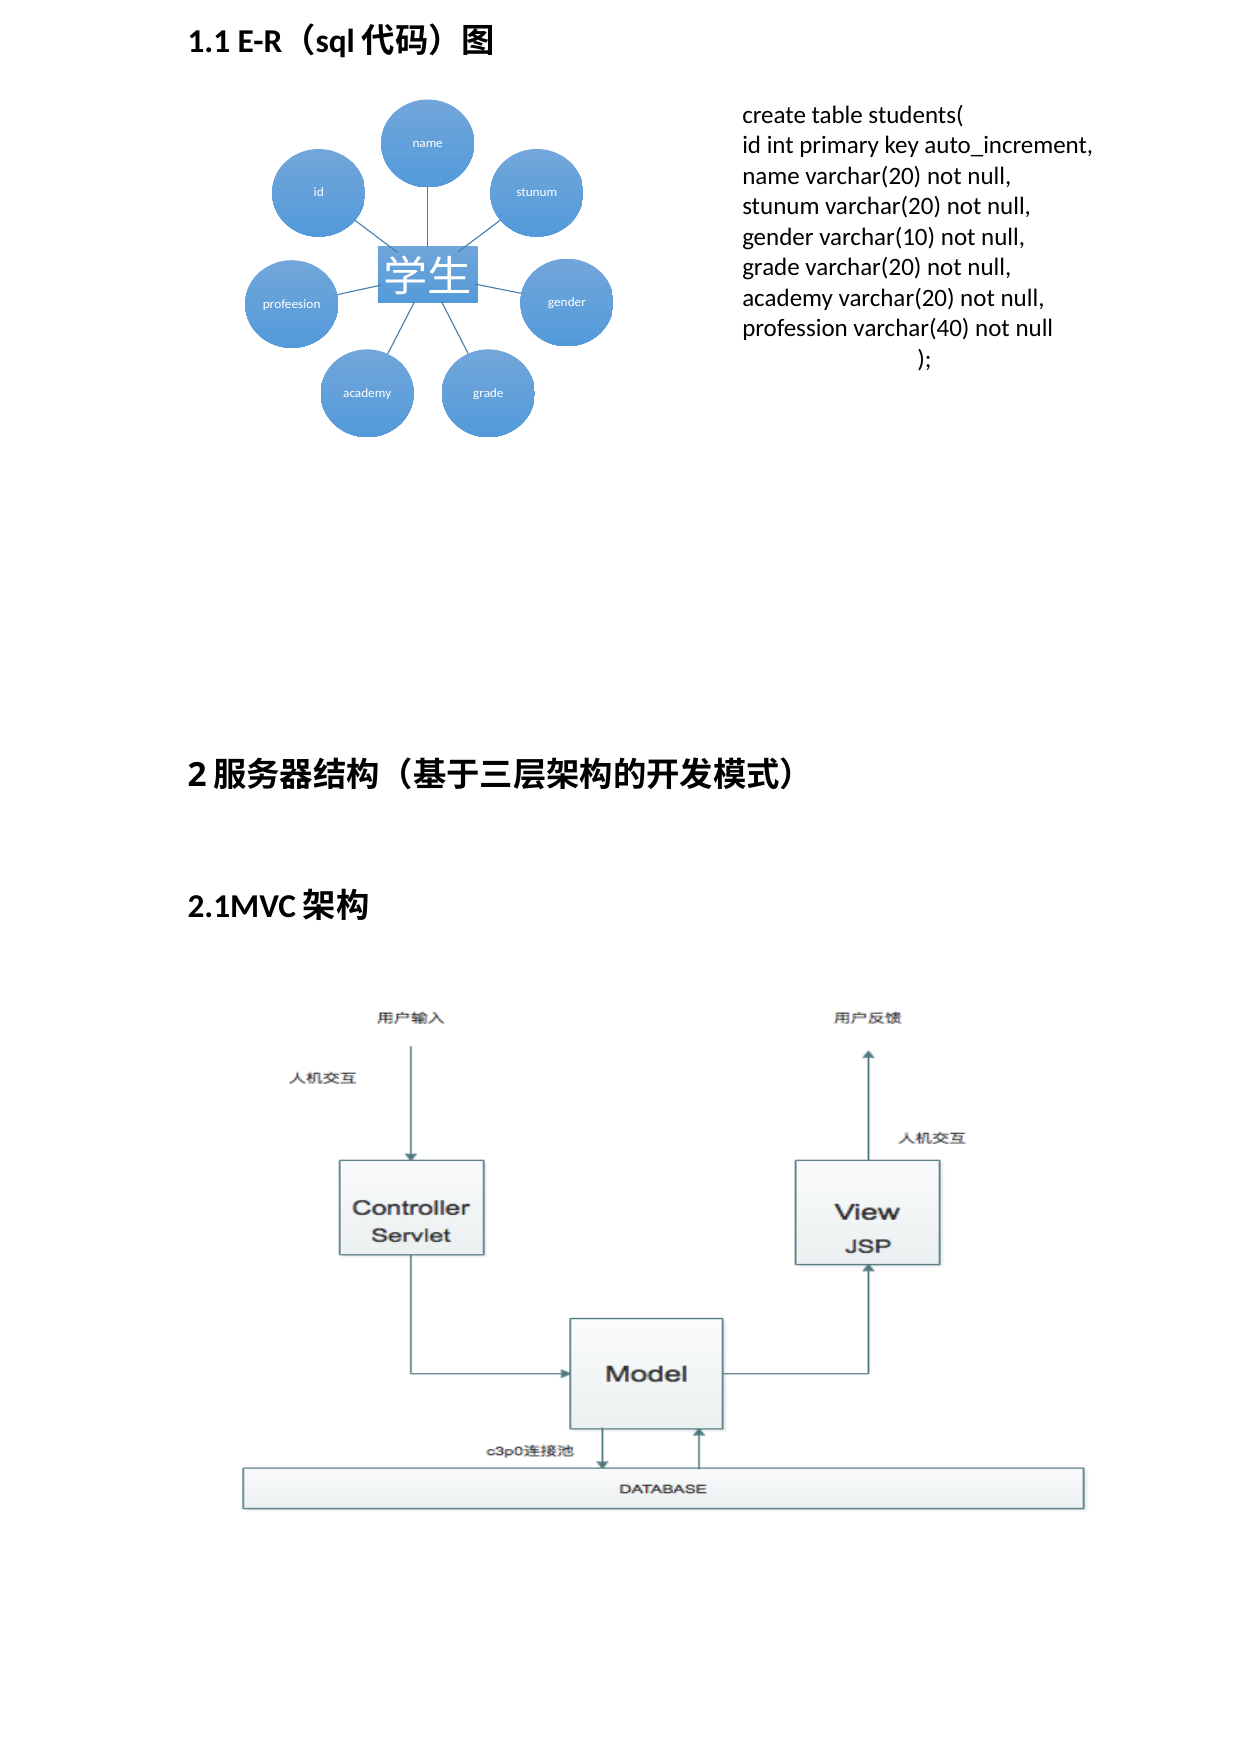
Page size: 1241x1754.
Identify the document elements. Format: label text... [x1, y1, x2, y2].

subtitle 2.1MVC架构 [187, 869, 1053, 937]
subtitle 2服务器结构（基于三层架构的开发模式） [187, 738, 1053, 806]
subtitle 1.1 E-R（sql代码）图 [187, 4, 1053, 72]
picture [224, 998, 1090, 1513]
